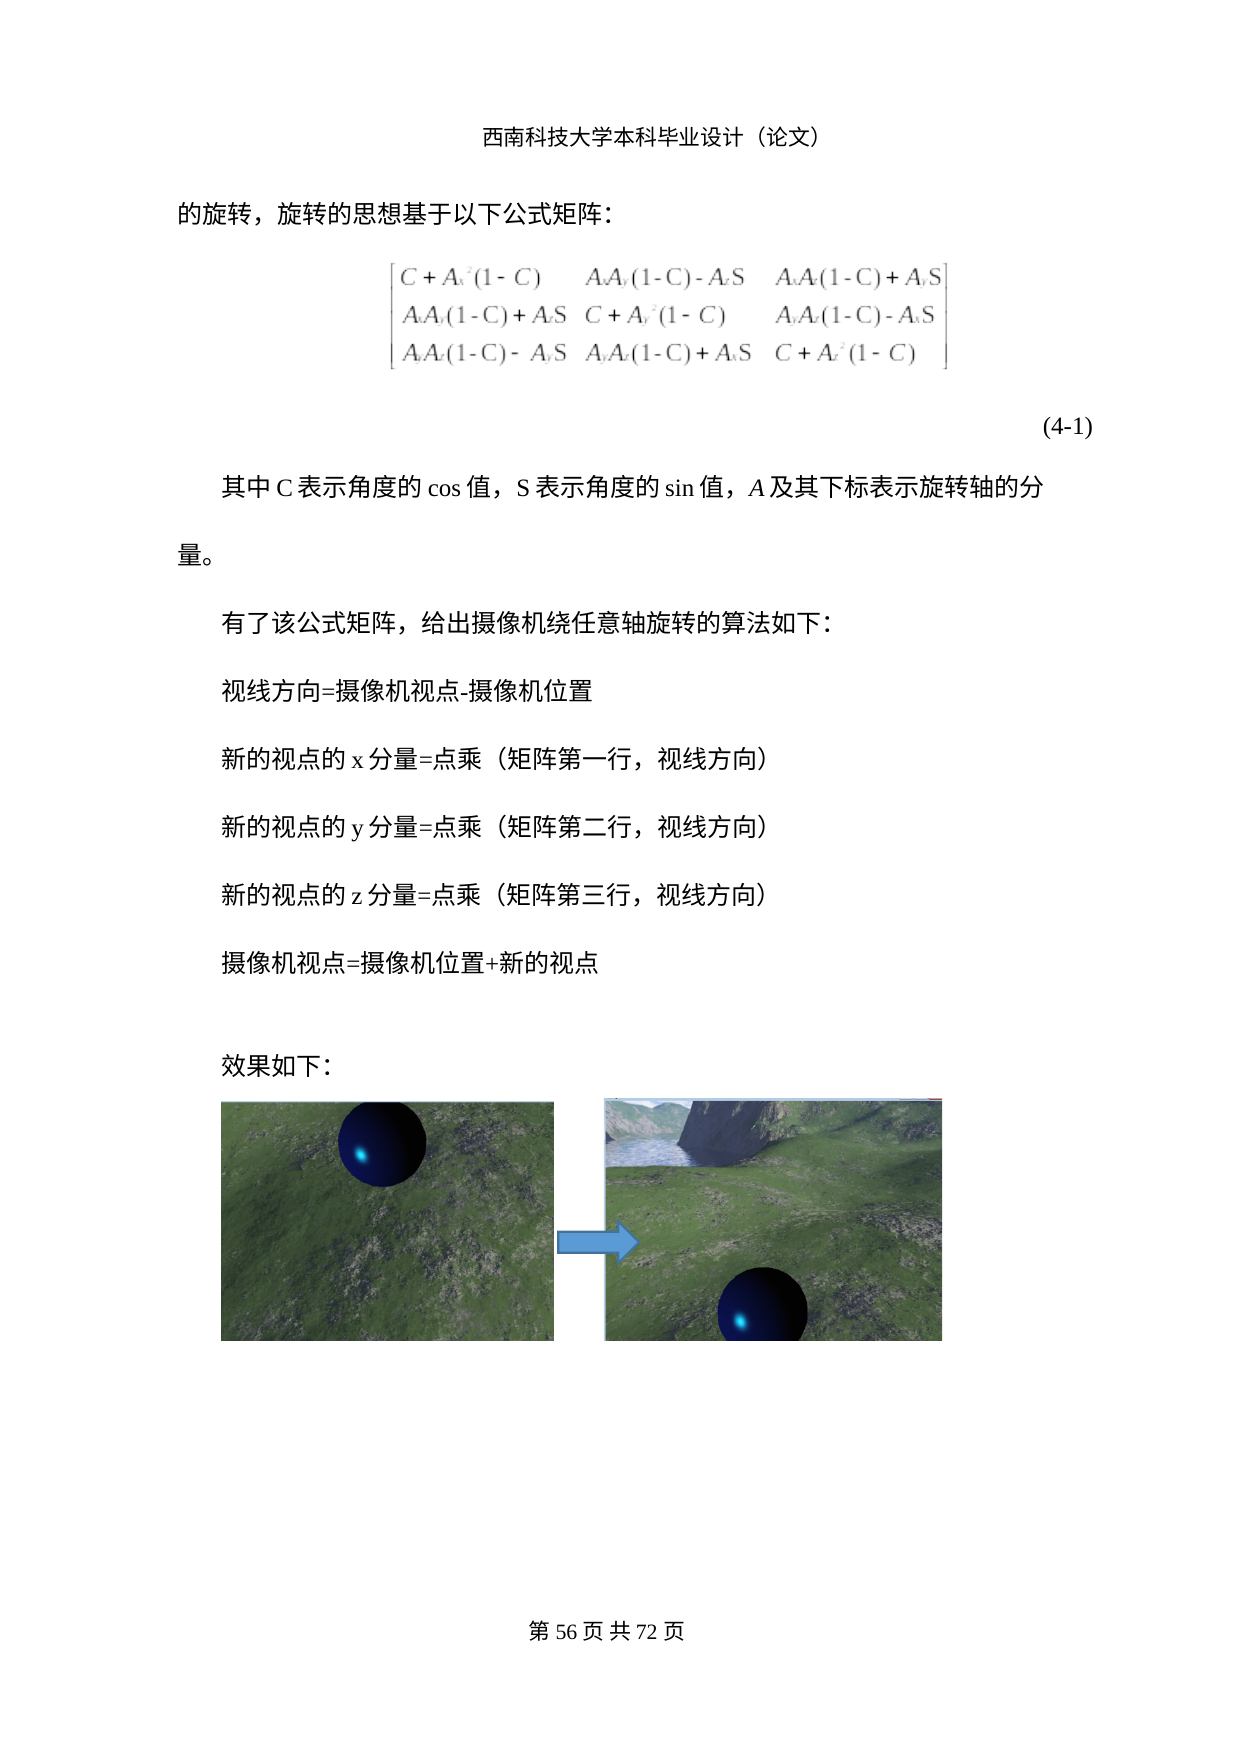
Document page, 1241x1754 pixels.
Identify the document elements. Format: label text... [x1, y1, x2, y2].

picture [221, 1101, 554, 1341]
text 新的视点的x分量=点乘（矩阵第一行，视线方向） [177, 724, 1093, 792]
text 新的视点的y分量=点乘（矩阵第二行，视线方向） [177, 792, 1093, 860]
text 新的视点的z分量=点乘（矩阵第三行，视线方向） [177, 860, 1093, 928]
text 有了该公式矩阵，给出摄像机绕任意轴旋转的算法如下： [177, 587, 1093, 656]
picture [603, 1098, 943, 1341]
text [177, 179, 1093, 247]
text 效果如下： [177, 1030, 1093, 1098]
text 其中C表示角度的cos值，S表示角度的sin值，A及其下标表示旋转轴的分量。 [177, 451, 1093, 587]
text 摄像机视点=摄像机位置+新的视点 [177, 928, 1093, 996]
text 视线方向=摄像机视点-摄像机位置 [177, 656, 1093, 724]
text (4-1) [177, 247, 1093, 451]
